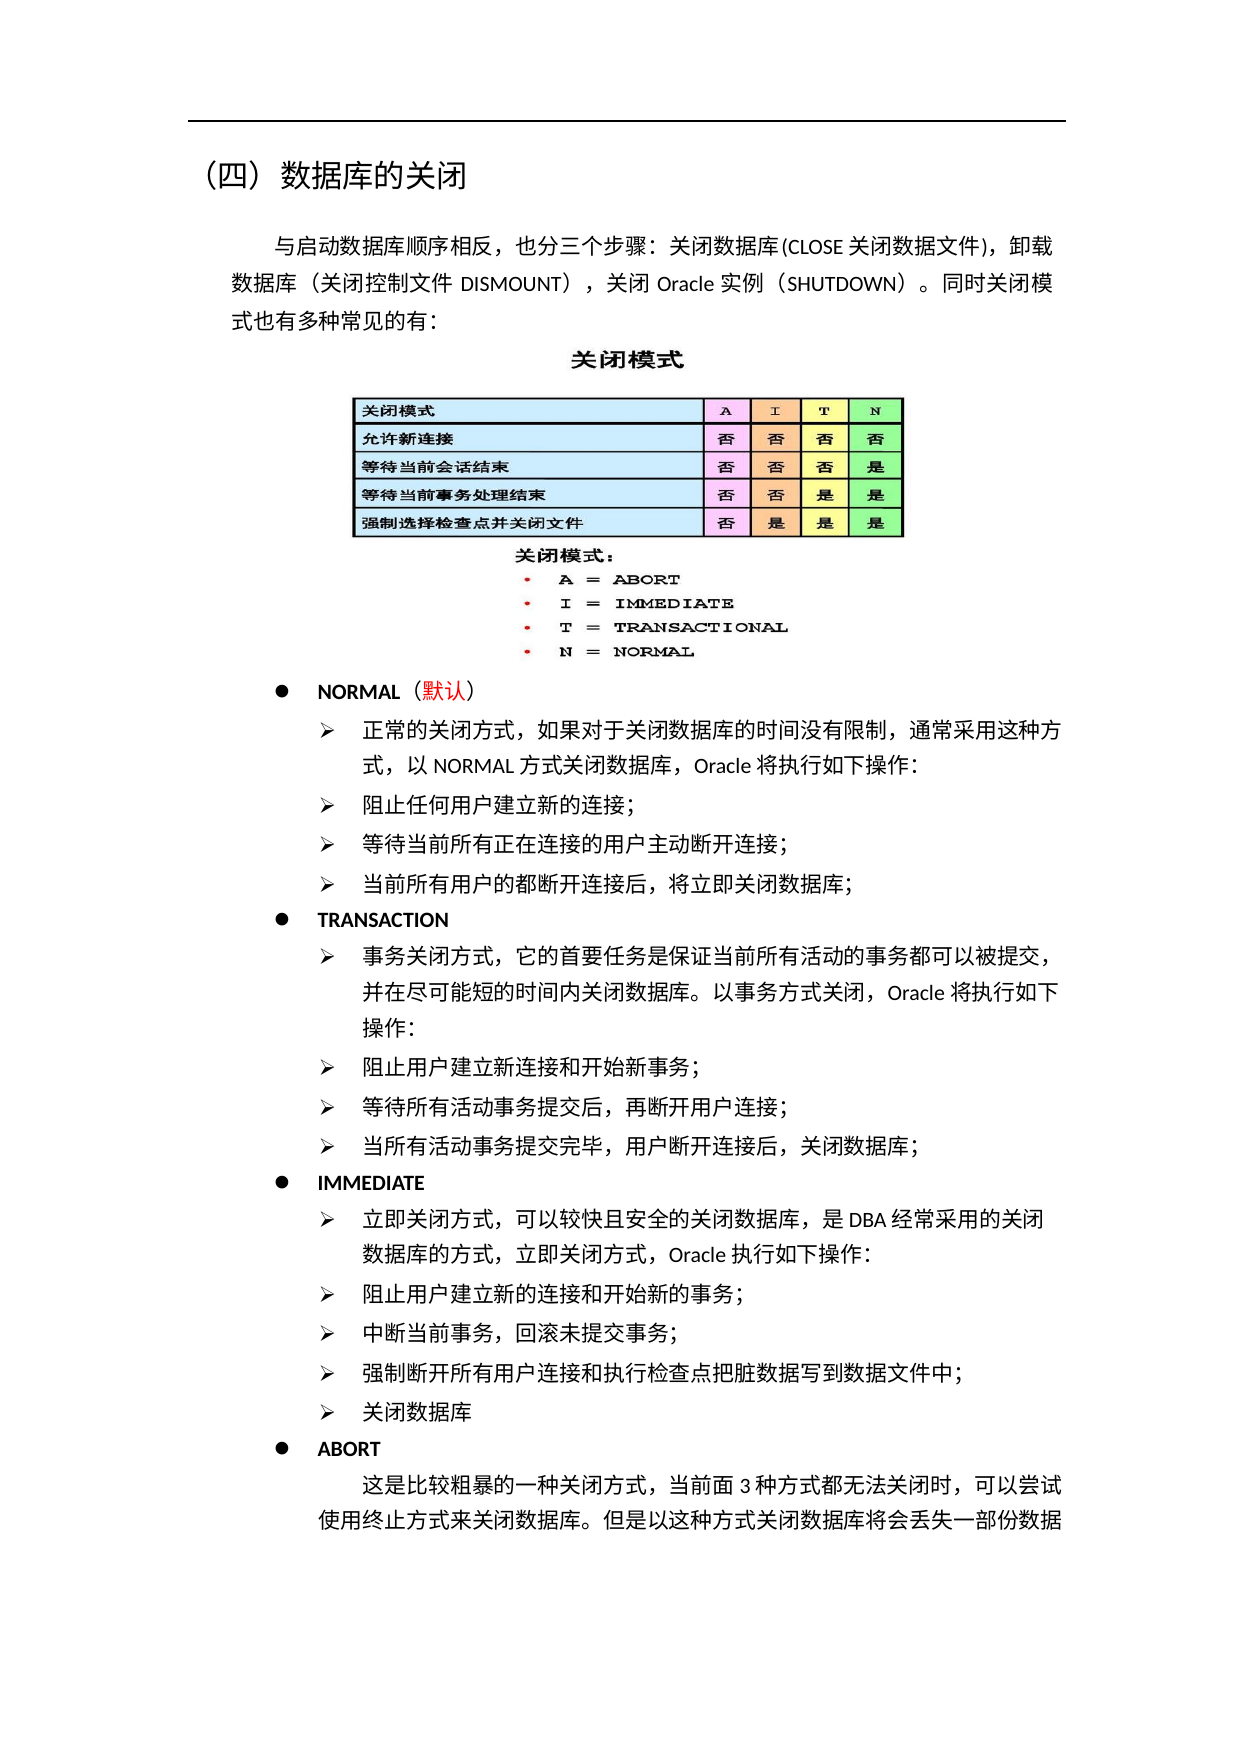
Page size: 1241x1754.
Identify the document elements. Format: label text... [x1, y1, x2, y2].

subtitle （四）数据库的关闭 [186, 151, 1066, 197]
picture [328, 342, 912, 662]
list 关闭数据库 [319, 1395, 1065, 1427]
list 强制断开所有用户连接和执行检查点把脏数据写到数据文件中； [319, 1356, 1065, 1387]
list NORMAL（默认） [273, 674, 1066, 706]
list 阻止用户建立新连接和开始新事务； [319, 1050, 1065, 1082]
list 立即关闭方式，可以较快且安全的关闭数据库，是 DBA 经常采用的关闭数据库的方式，立即关闭方式，Oracle 执行如下操作： [319, 1202, 1065, 1269]
list 当前所有用户的都断开连接后，将立即关闭数据库； [319, 867, 1065, 899]
text 与启动数据库顺序相反，也分三个步骤：关闭数据库(CLOSE 关闭数据文件)，卸载数据库（关闭控制文件 DISMOUNT），关闭 Oracle 实例（SHUTDOWN）。同时关闭模式也有多种常见的有： [231, 229, 1054, 336]
list 事务关闭方式，它的首要任务是保证当前所有活动的事务都可以被提交，并在尽可能短的时间内关闭数据库。以事务方式关闭，Oracle 将执行如下操作： [319, 939, 1065, 1042]
list 等待所有活动事务提交后，再断开用户连接； [319, 1090, 1065, 1121]
list IMMEDIATE [273, 1169, 1066, 1195]
list 等待当前所有正在连接的用户主动断开连接； [319, 827, 1065, 859]
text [319, 1468, 1065, 1535]
list ABORT [273, 1435, 1066, 1461]
list 当所有活动事务提交完毕，用户断开连接后，关闭数据库； [319, 1129, 1065, 1161]
list 阻止任何用户建立新的连接； [319, 788, 1065, 820]
list 阻止用户建立新的连接和开始新的事务； [319, 1277, 1065, 1308]
list TRANSACTION [273, 906, 1066, 933]
list 正常的关闭方式，如果对于关闭数据库的时间没有限制，通常采用这种方式，以 NORMAL 方式关闭数据库，Oracle 将执行如下操作： [319, 713, 1065, 780]
list 中断当前事务，回滚未提交事务； [319, 1316, 1065, 1348]
